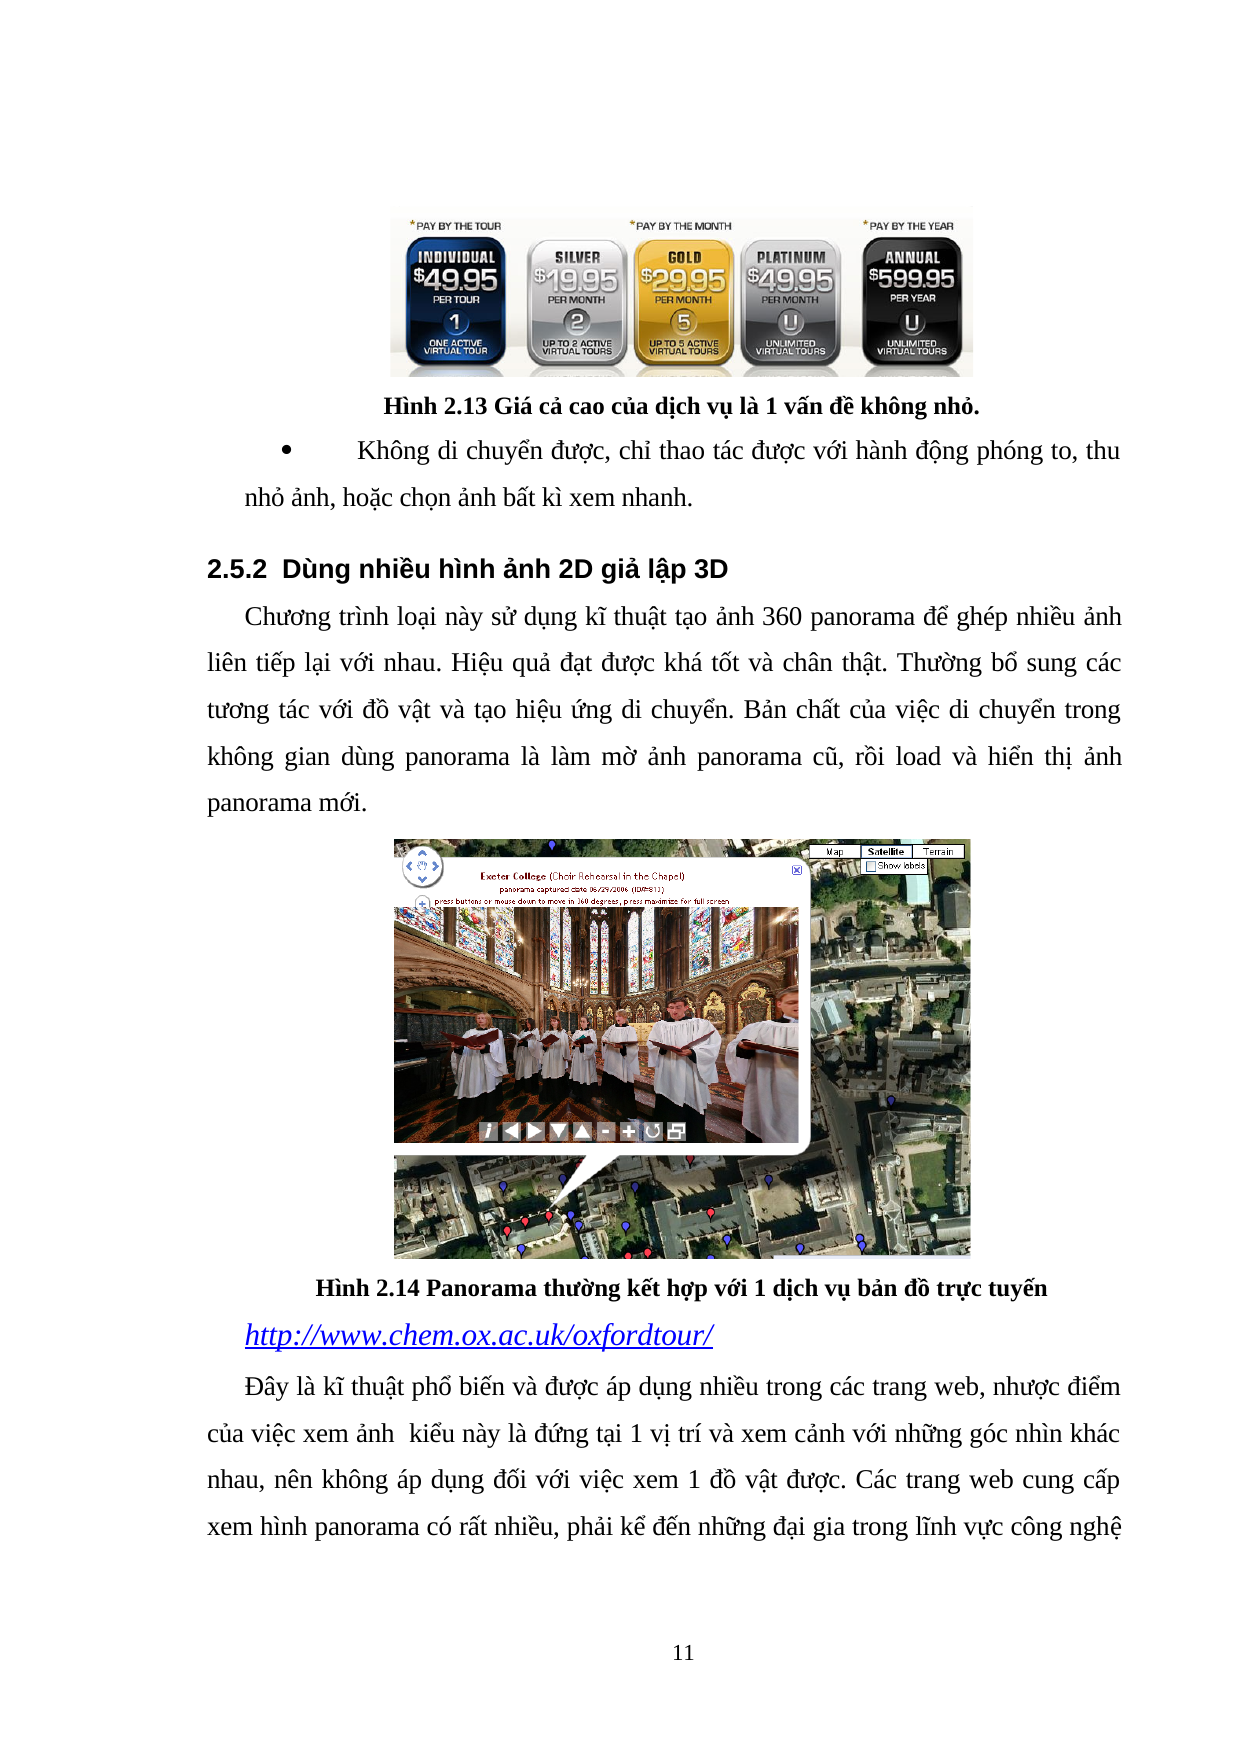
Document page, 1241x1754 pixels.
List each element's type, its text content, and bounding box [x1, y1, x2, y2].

subtitle Dùng nhiều hình ảnh 2D giả lập 3D [207, 553, 1122, 584]
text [207, 1370, 1122, 1541]
picture [390, 206, 974, 377]
text http://www.chem.ox.ac.uk/oxfordtour/ [207, 1316, 1122, 1352]
text Không di chuyển được, chỉ thao tác được với hành động phóng to, thu nhỏ ảnh, hoặc chọn ảnh bất kì xem nhanh. [244, 434, 1122, 512]
picture [389, 833, 974, 1259]
text Chương trình loại này sử dụng kĩ thuật tạo ảnh 360 panorama để ghép nhiều ảnh liên tiếp lại với nhau. Hiệu quả đạt được khá tốt và chân thật. Thường bổ sung các tương tác với đồ vật và tạo hiệu ứng di chuyển. Bản chất của việc di chuyển trong không gian dùng panorama là làm mờ ảnh panorama cũ, rồi load và hiển thị ảnh panorama mới. [207, 600, 1122, 817]
